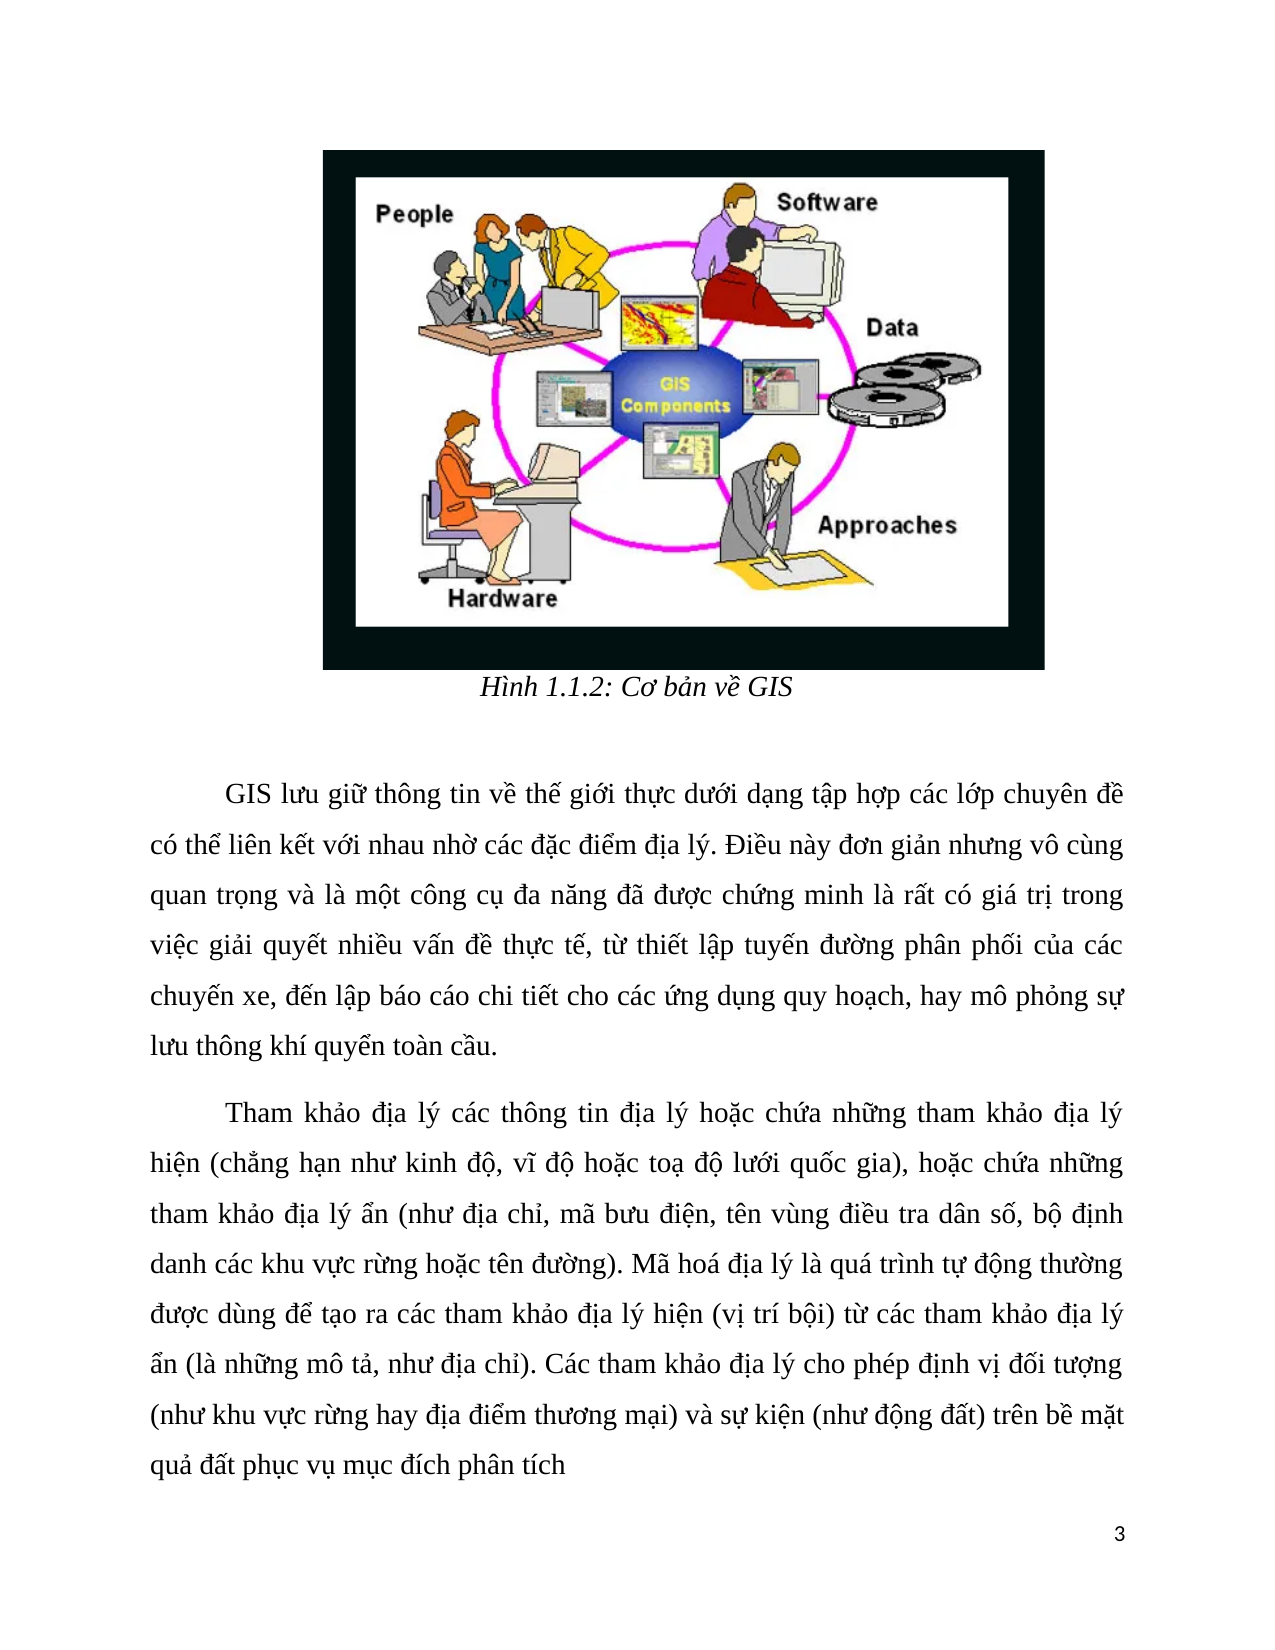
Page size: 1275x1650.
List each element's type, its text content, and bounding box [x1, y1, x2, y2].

text GIS lưu giữ thông tin về thế giới thực dưới dạng tập hợp các lớp chuyên đề có thể liên kết với nhau nhờ các đặc điểm địa lý. Điều này đơn giản nhưng vô cùng quan trọng và là một công cụ đa năng đã được chứng minh là rất có giá trị trong việc giải quyết nhiều vấn đề thực tế, từ thiết lập tuyến đường phân phối của các chuyến xe, đến lập báo cáo chi tiết cho các ứng dụng quy hoạch, hay mô phỏng sự lưu thông khí quyển toàn cầu. [150, 777, 1125, 1062]
text Tham khảo địa lý các thông tin địa lý hoặc chứa những tham khảo địa lý hiện (chẳng hạn như kinh độ, vĩ độ hoặc toạ độ lưới quốc gia), hoặc chứa những tham khảo địa lý ẩn (như địa chỉ, mã bưu điện, tên vùng điều tra dân số, bộ định danh các khu vực rừng hoặc tên đường). Mã hoá địa lý là quá trình tự động thường được dùng để tạo ra các tham khảo địa lý hiện (vị trí bội) từ các tham khảo địa lý ẩn (là những mô tả, như địa chỉ). Các tham khảo địa lý cho phép định vị đối tượng (như khu vực rừng hay địa điểm thương mại) và sự kiện (như động đất) trên bề mặt quả đất phục vụ mục đích phân tích [150, 1095, 1125, 1481]
picture [322, 150, 1045, 670]
